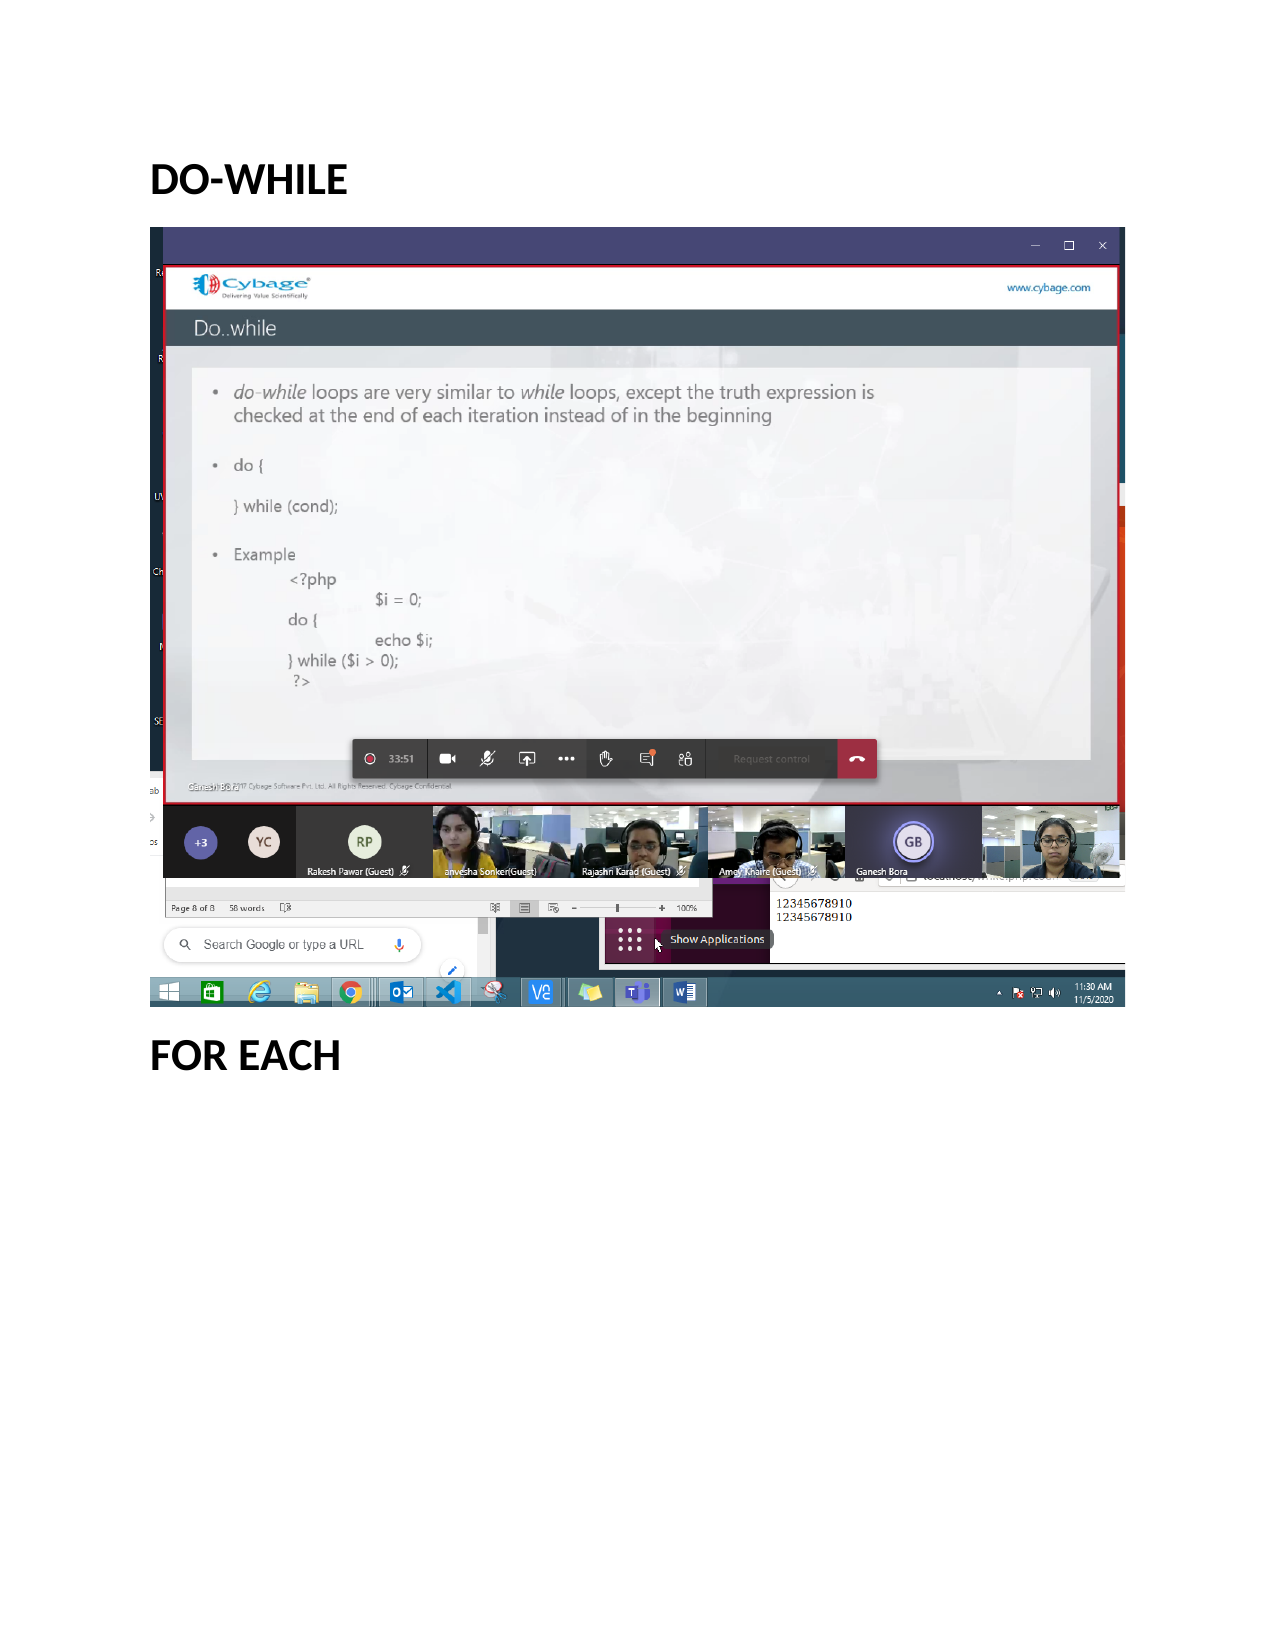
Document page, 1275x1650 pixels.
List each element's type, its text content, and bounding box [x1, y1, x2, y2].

picture [150, 227, 1125, 1007]
text DO-WHILE [150, 150, 1125, 206]
text FOR EACH [150, 1026, 1125, 1082]
